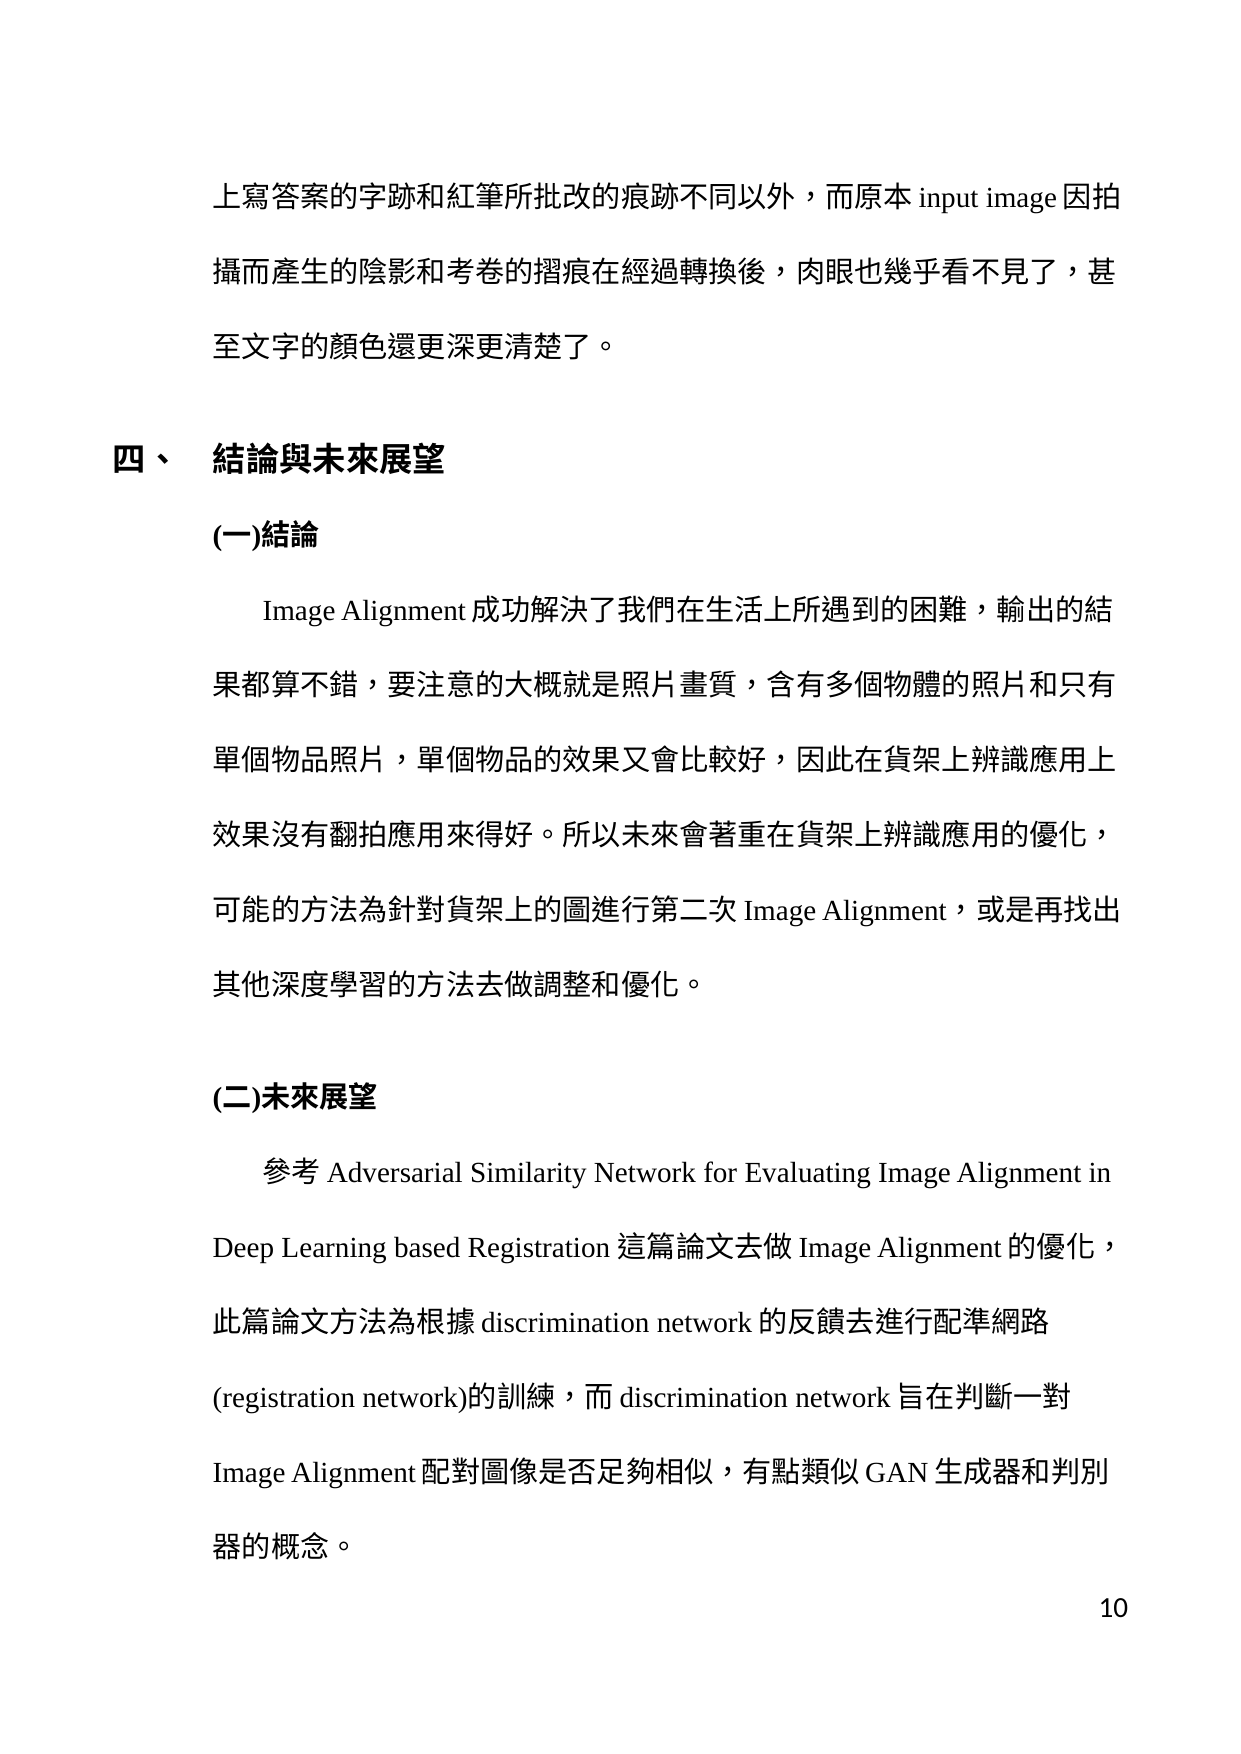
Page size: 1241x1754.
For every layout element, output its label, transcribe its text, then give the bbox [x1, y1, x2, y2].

list Image Alignment成功解決了我們在生活上所遇到的困難，輸出的結果都算不錯，要注意的大概就是照片畫質，含有多個物體的照片和只有單個物品照片，單個物品的效果又會比較好，因此在貨架上辨識應用上效果沒有翻拍應用來得好。所以未來會著重在貨架上辨識應用的優化，可能的方法為針對貨架上的圖進行第二次Image Alignment，或是再找出其他深度學習的方法去做調整和優化。 [212, 570, 1128, 1020]
list 結論與未來展望 [112, 420, 1128, 495]
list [212, 157, 1128, 382]
list (一)結論 [162, 495, 1128, 570]
list 參考Adversarial Similarity Network for Evaluating Image Alignment in Deep Learning based Registration 這篇論文去做Image Alignment的優化，此篇論文方法為根據discrimination network的反饋去進行配準網路(registration network)的訓練，而discrimination network旨在判斷一對Image Alignment配對圖像是否足夠相似，有點類似GAN生成器和判別器的概念。 [212, 1132, 1128, 1582]
list (二)未來展望 [162, 1057, 1128, 1132]
